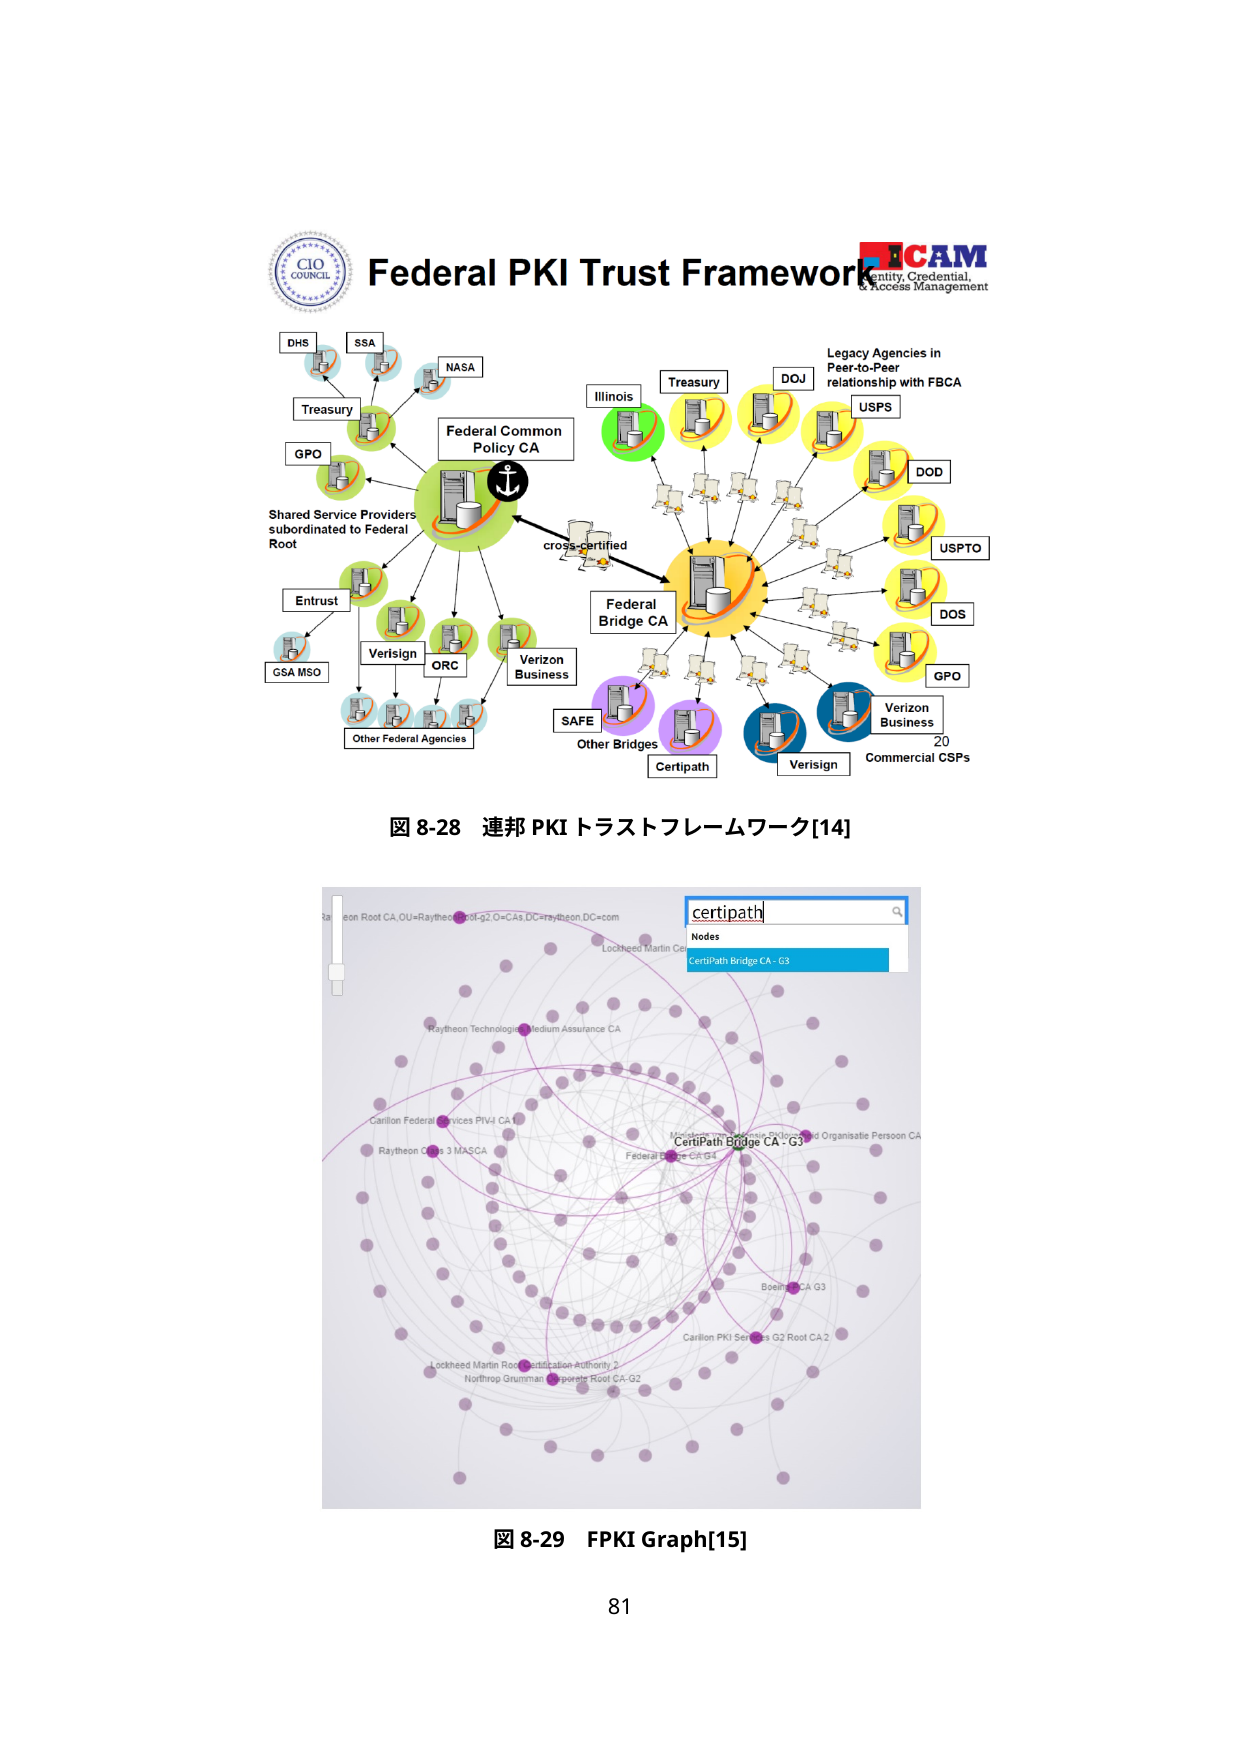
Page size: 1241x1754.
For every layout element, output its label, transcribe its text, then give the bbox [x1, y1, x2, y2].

picture [232, 206, 1008, 788]
picture [313, 881, 928, 1518]
